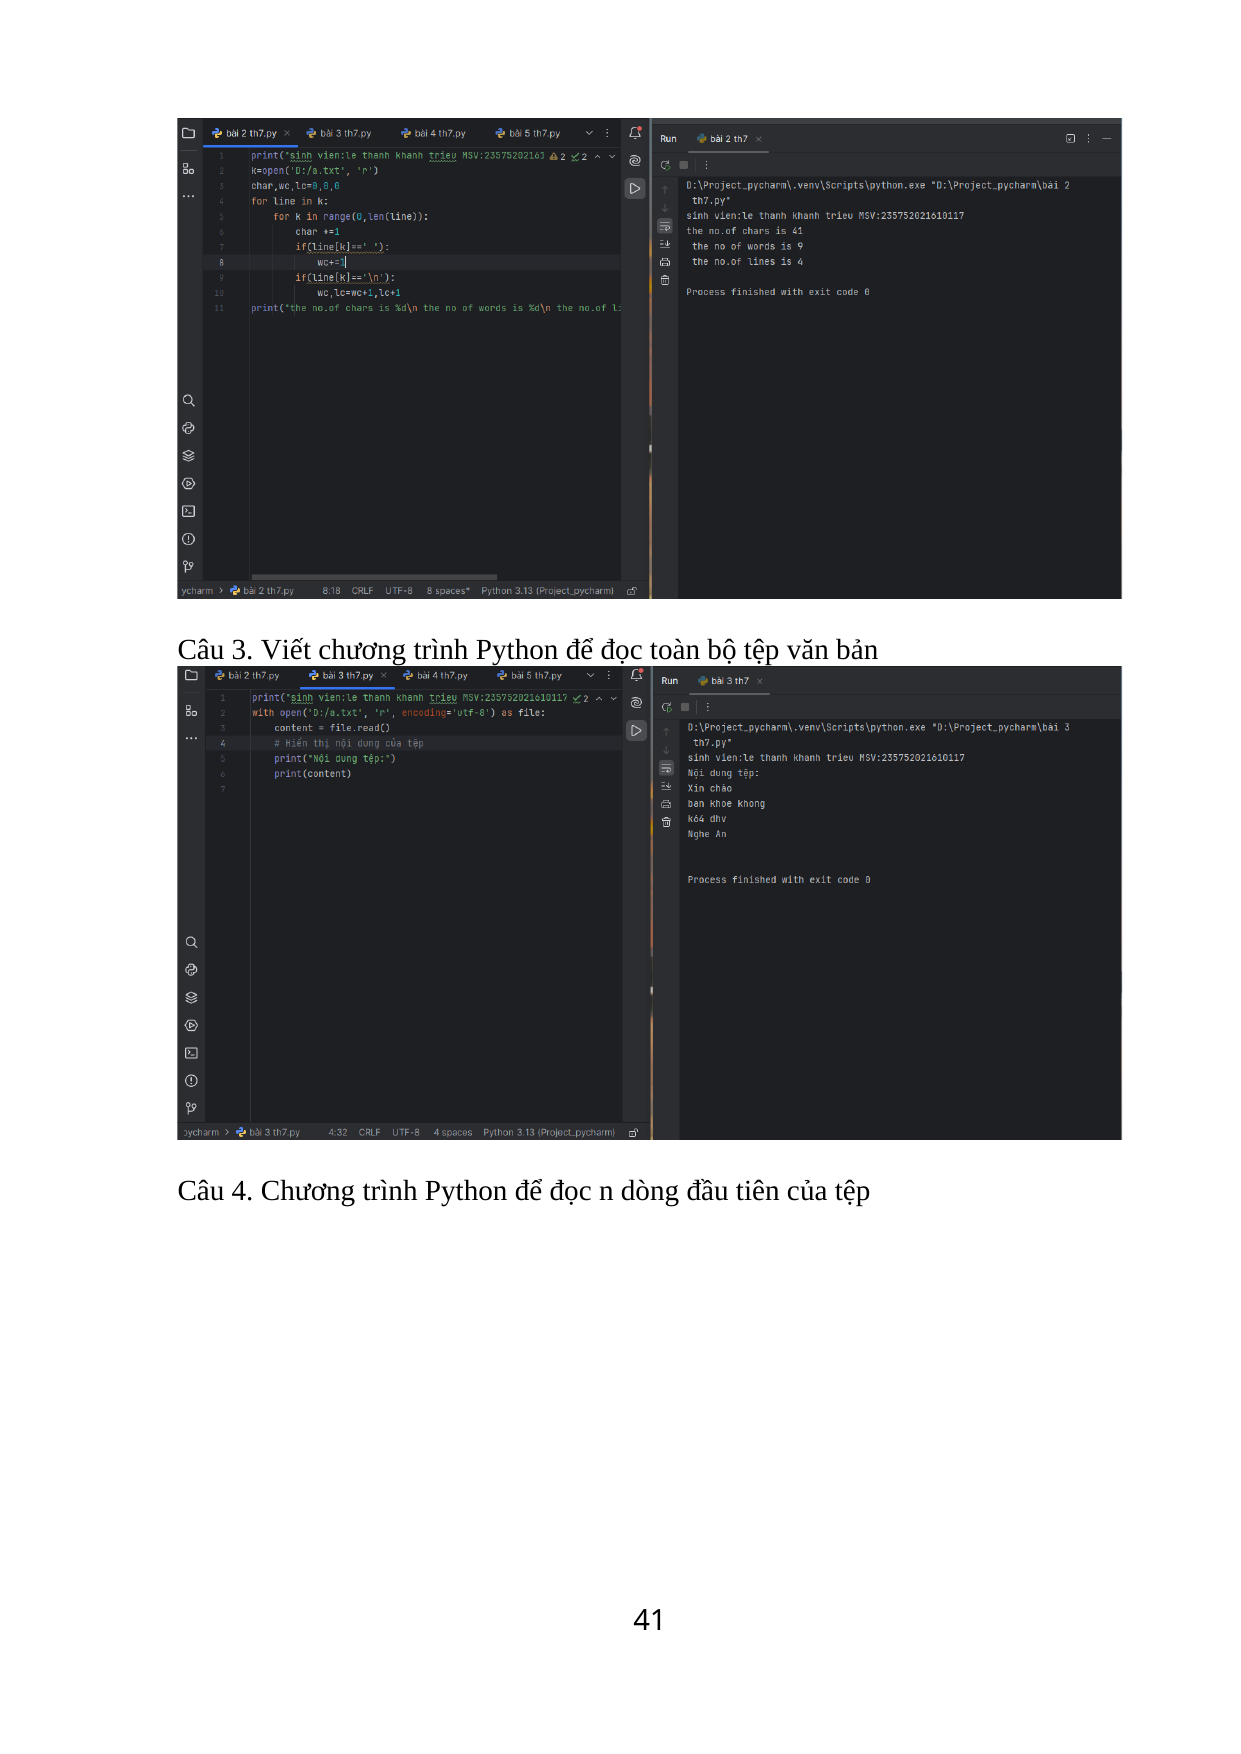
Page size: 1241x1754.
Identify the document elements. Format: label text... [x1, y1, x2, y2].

text Câu 3. Viết chương trình Python để đọc toàn bộ tệp văn bản [177, 599, 1122, 666]
picture [177, 118, 1123, 599]
text Câu 4. Chương trình Python để đọc n dòng đầu tiên của tệp [177, 1140, 1122, 1207]
picture [177, 666, 1123, 1140]
